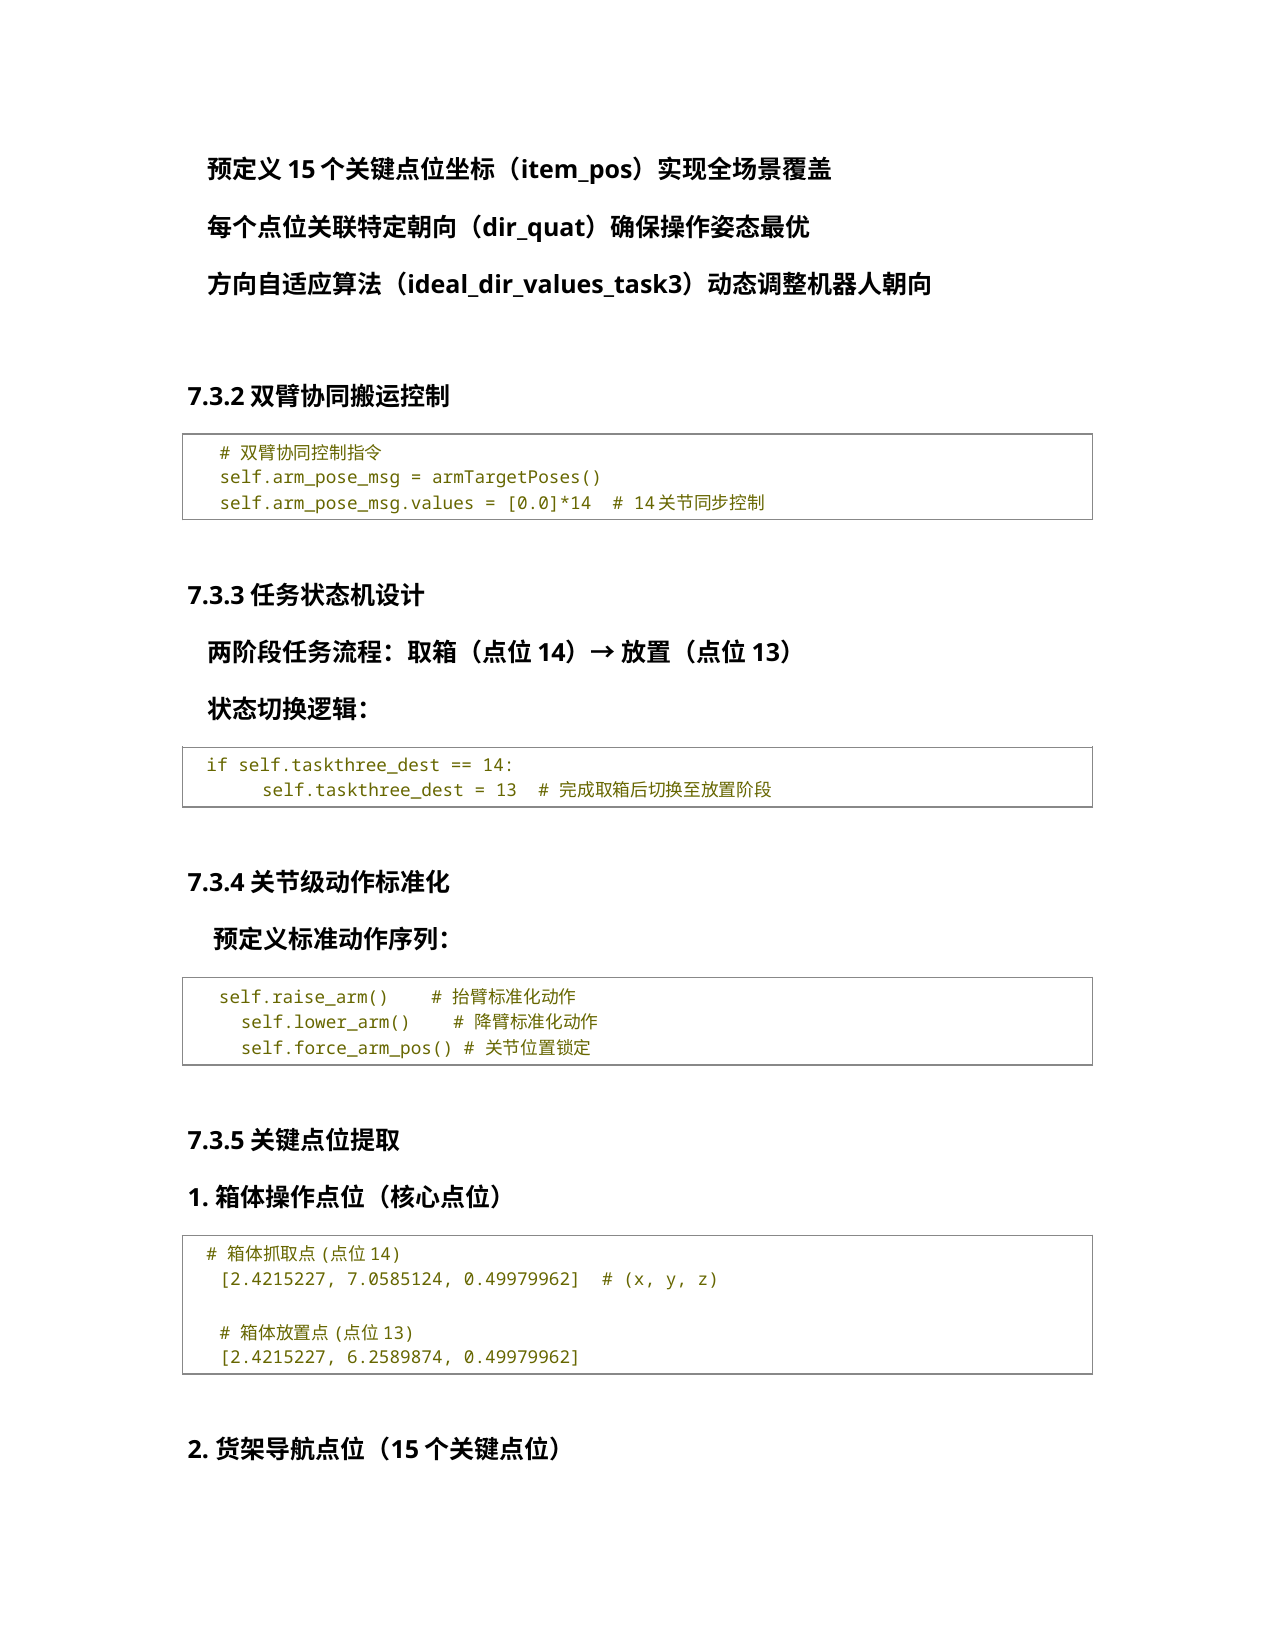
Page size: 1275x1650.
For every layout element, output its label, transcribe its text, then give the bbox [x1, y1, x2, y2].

text self.force_arm_pos() # 关节位置锁定 [183, 1028, 1092, 1064]
text 1. 箱体操作点位（核心点位） [187, 1177, 1087, 1214]
text self.arm_pose_msg.values = [0.0]*14 # 14关节同步控制 [183, 483, 1092, 519]
text self.arm_pose_msg = armTargetPoses() [187, 465, 1087, 483]
text self.raise_arm() # 抬臂标准化动作 [183, 978, 1092, 1008]
text self.lower_arm() # 降臂标准化动作 [187, 1008, 1087, 1028]
text [2.4215227, 7.0585124, 0.49979962] # (x, y, z) [187, 1266, 1087, 1290]
text if self.taskthree_dest == 14: [183, 748, 1092, 771]
text 两阶段任务流程：取箱（点位14）→ 放置（点位13） [187, 632, 1087, 668]
text self.taskthree_dest = 13 # 完成取箱后切换至放置阶段 [183, 771, 1092, 806]
text 预定义15个关键点位坐标（item_pos）实现全场景覆盖 [187, 150, 1087, 186]
text 7.3.5关键点位提取 [187, 1120, 1087, 1157]
text [2.4215227, 6.2589874, 0.49979962] [183, 1339, 1092, 1373]
text # 箱体抓取点 (点位14) [183, 1236, 1092, 1266]
text 方向自适应算法（ideal_dir_values_task3）动态调整机器人朝向 [187, 264, 1087, 300]
text 7.3.4关节级动作标准化 [187, 863, 1087, 899]
text 2. 货架导航点位（15个关键点位） [187, 1429, 1087, 1466]
text 7.3.2双臂协同搬运控制 [187, 376, 1087, 412]
text 每个点位关联特定朝向（dir_quat）确保操作姿态最优 [187, 207, 1087, 243]
text 7.3.3任务状态机设计 [187, 575, 1087, 611]
text # 箱体放置点 (点位13) [187, 1319, 1087, 1339]
text 预定义标准动作序列： [187, 920, 1087, 956]
text 状态切换逻辑： [187, 689, 1087, 726]
text # 双臂协同控制指令 [183, 435, 1092, 465]
